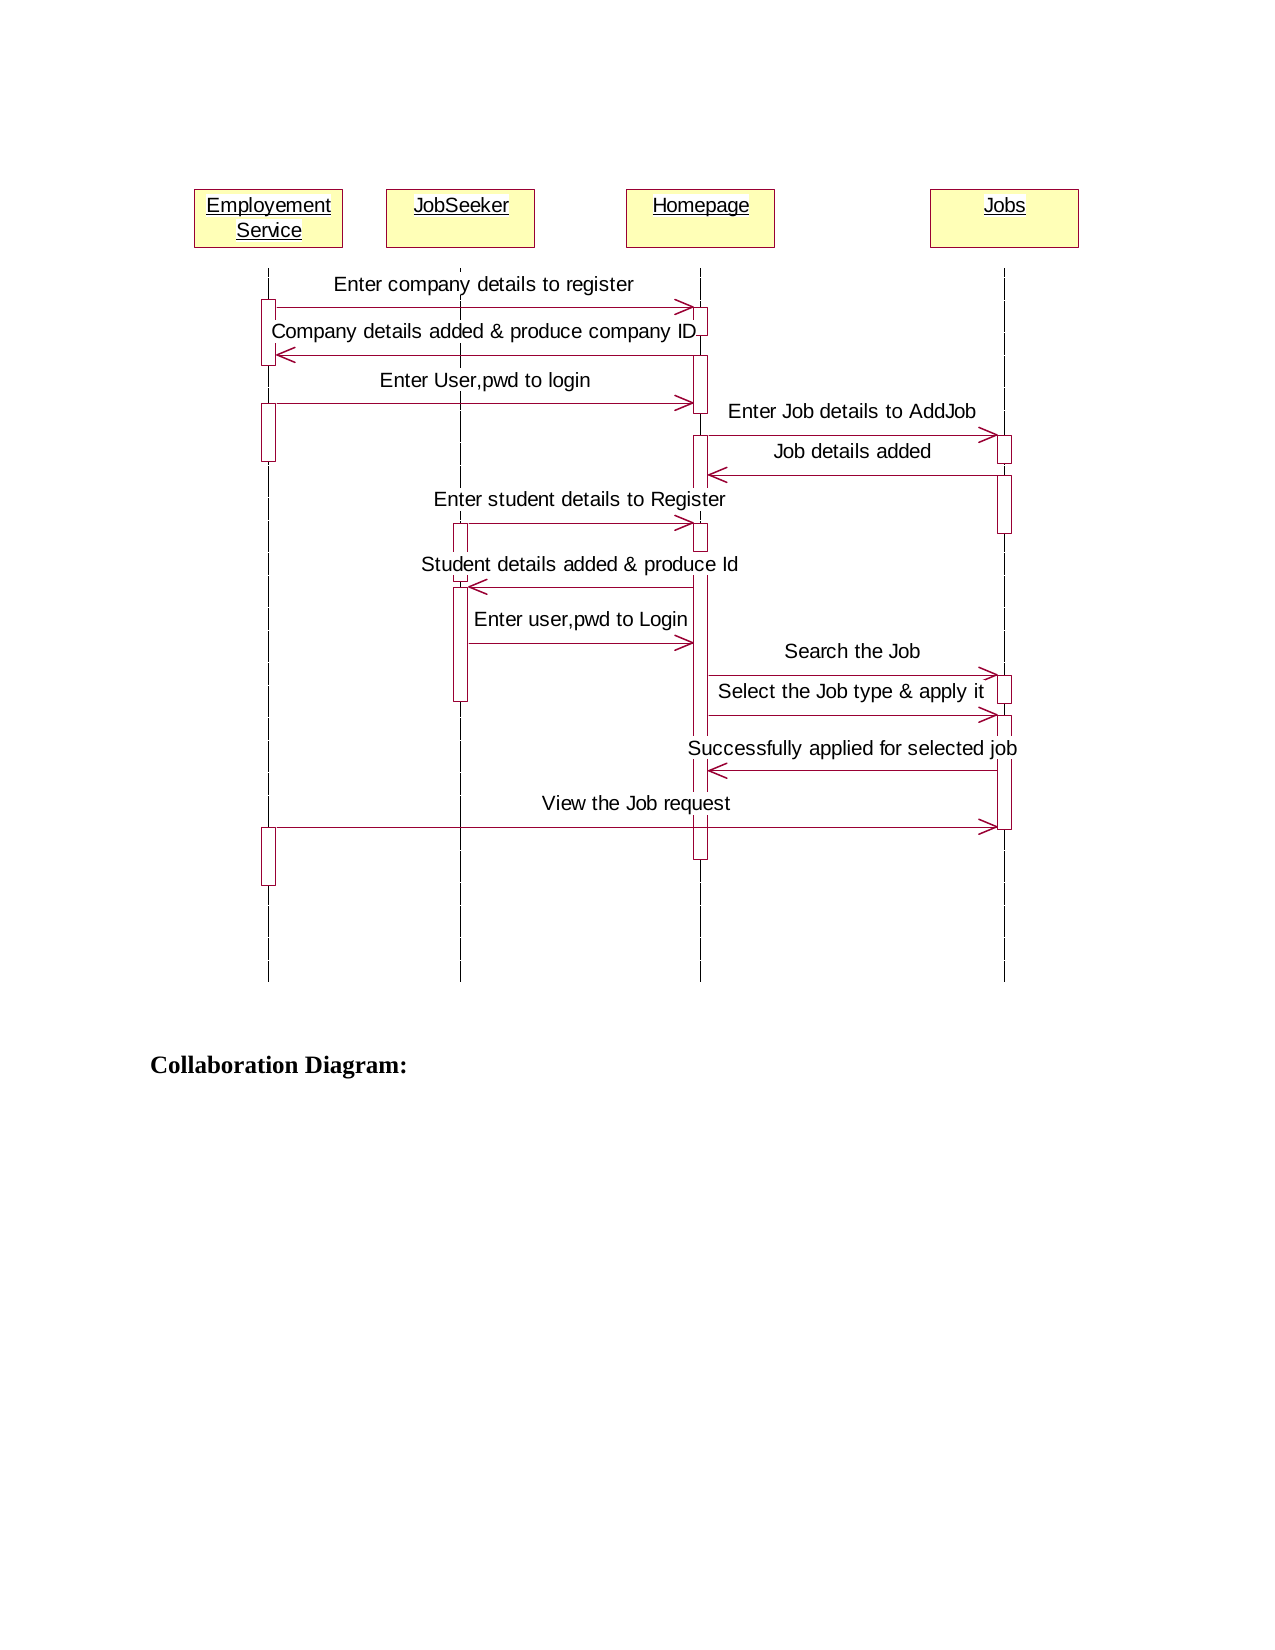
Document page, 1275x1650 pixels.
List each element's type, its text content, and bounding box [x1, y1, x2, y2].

text Collaboration Diagram: [150, 1050, 1125, 1079]
